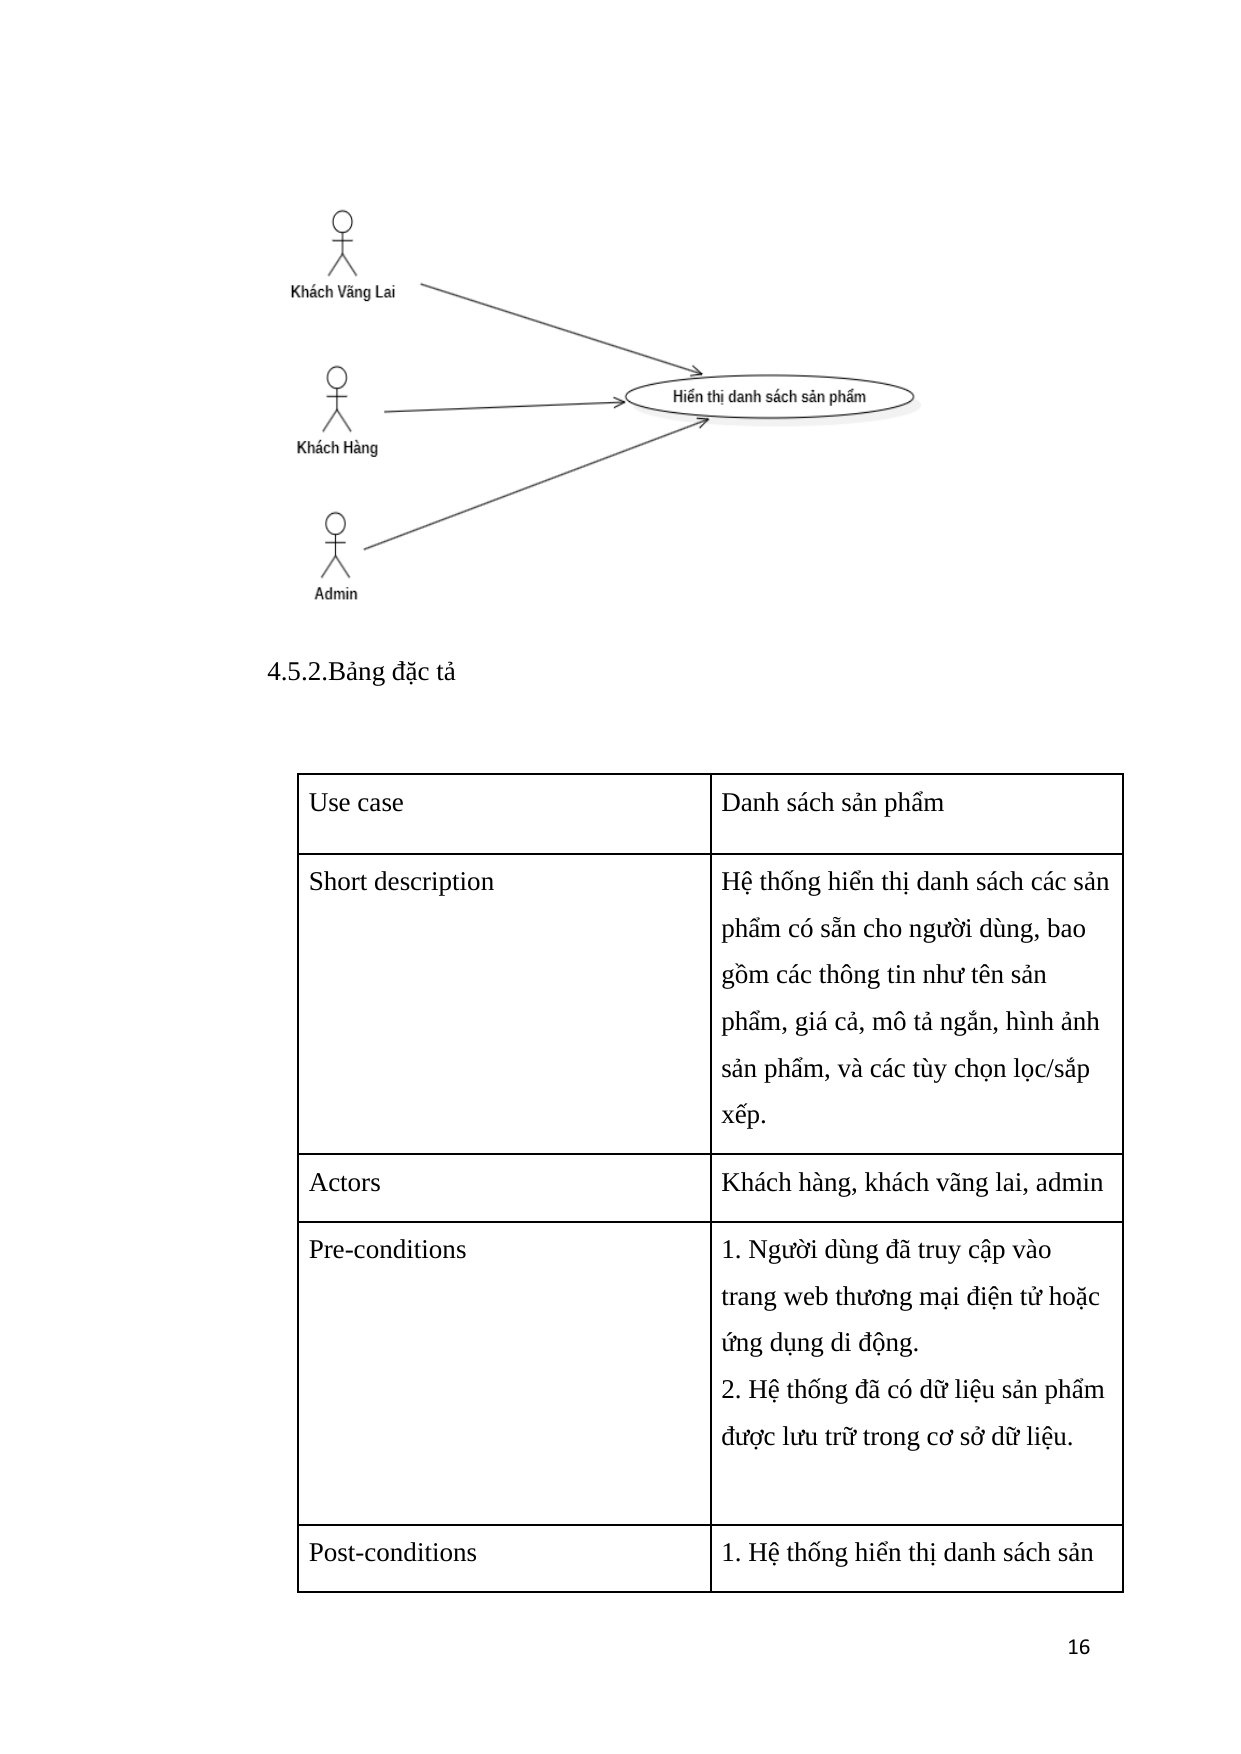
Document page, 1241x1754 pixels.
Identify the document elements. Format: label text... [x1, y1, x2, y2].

table_cell Post-conditions [299, 1526, 710, 1591]
picture [147, 150, 1008, 636]
table_cell Hệ thống hiển thị danh sách các sản phẩm có sẵn cho người dùng, bao gồm các thông tin như tên sản phẩm, giá cả, mô tả ngắn, hình ảnh sản phẩm, và các tùy chọn lọc/sắp xếp. [712, 855, 1122, 1153]
table_header Danh sách sản phẩm [712, 775, 1122, 853]
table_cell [712, 1526, 1122, 1591]
table_cell 1. Người dùng đã truy cập vào trang web thương mại điện tử hoặc ứng dụng di động. 2. Hệ thống đã có dữ liệu sản phẩm được lưu trữ trong cơ sở dữ liệu. [712, 1223, 1122, 1523]
table_cell Pre-conditions [299, 1223, 710, 1523]
table_cell Actors [299, 1155, 710, 1221]
table_cell Khách hàng, khách vãng lai, admin [712, 1155, 1122, 1221]
table_header Use case [299, 775, 710, 853]
subtitle 4.5.2.Bảng đặc tả [207, 655, 1090, 686]
table_cell Short description [299, 855, 710, 1153]
